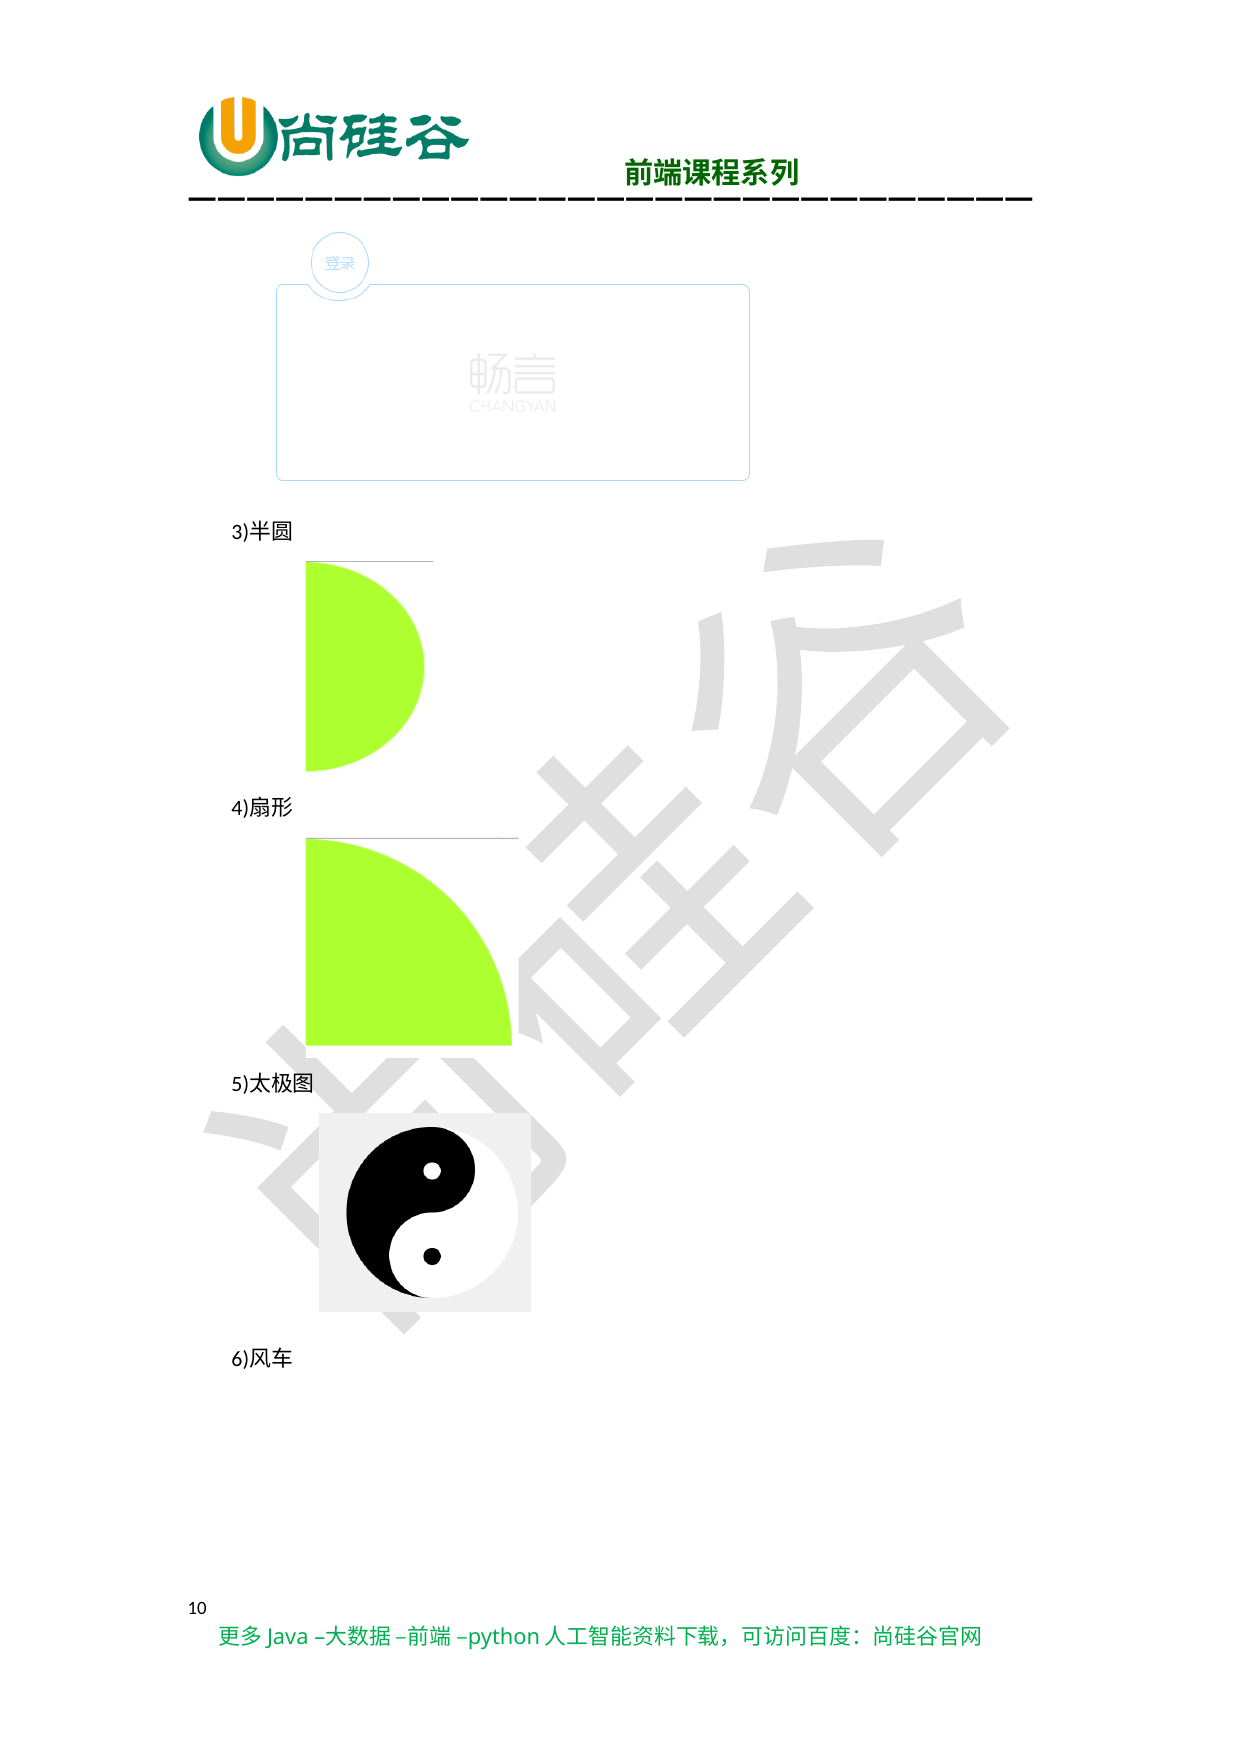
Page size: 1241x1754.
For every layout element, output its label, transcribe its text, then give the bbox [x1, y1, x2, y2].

text 6)风车 [187, 1341, 1053, 1373]
text 3)半圆 [187, 513, 1053, 546]
picture [262, 221, 772, 496]
picture [318, 1113, 532, 1312]
picture [305, 561, 434, 781]
picture [305, 837, 519, 1058]
text 4)扇形 [187, 789, 1053, 822]
text 5)太极图 [187, 1065, 1053, 1098]
picture [187, 88, 476, 184]
